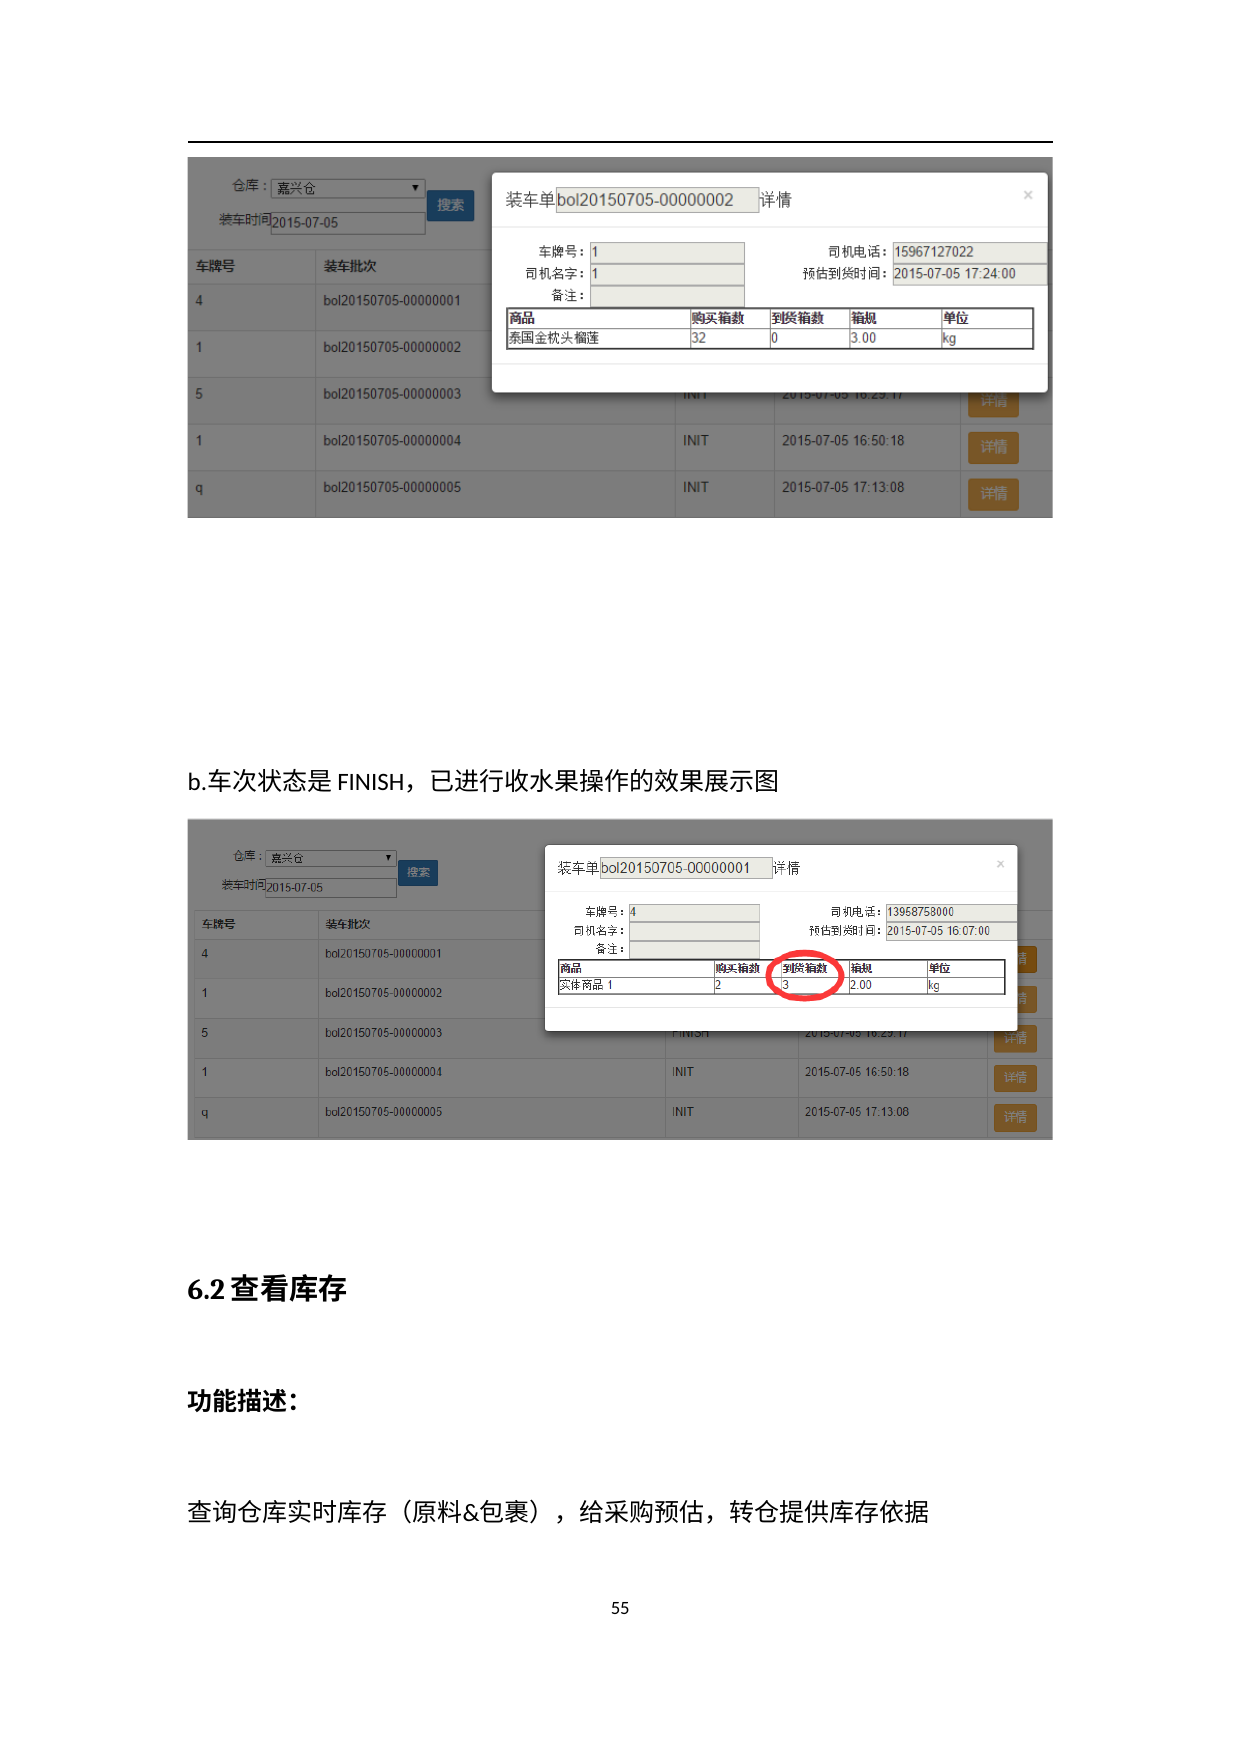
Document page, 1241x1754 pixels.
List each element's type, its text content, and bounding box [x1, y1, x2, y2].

picture [187, 818, 1053, 1140]
picture [187, 157, 1053, 518]
text 查询仓库实时库存（原料&包裹），给采购预估，转仓提供库存依据 [187, 1478, 1053, 1543]
subtitle 6.2查看库存 [187, 1254, 1053, 1319]
text 功能描述： [187, 1367, 1053, 1432]
text b.车次状态是FINISH，已进行收水果操作的效果展示图 [187, 747, 1053, 812]
